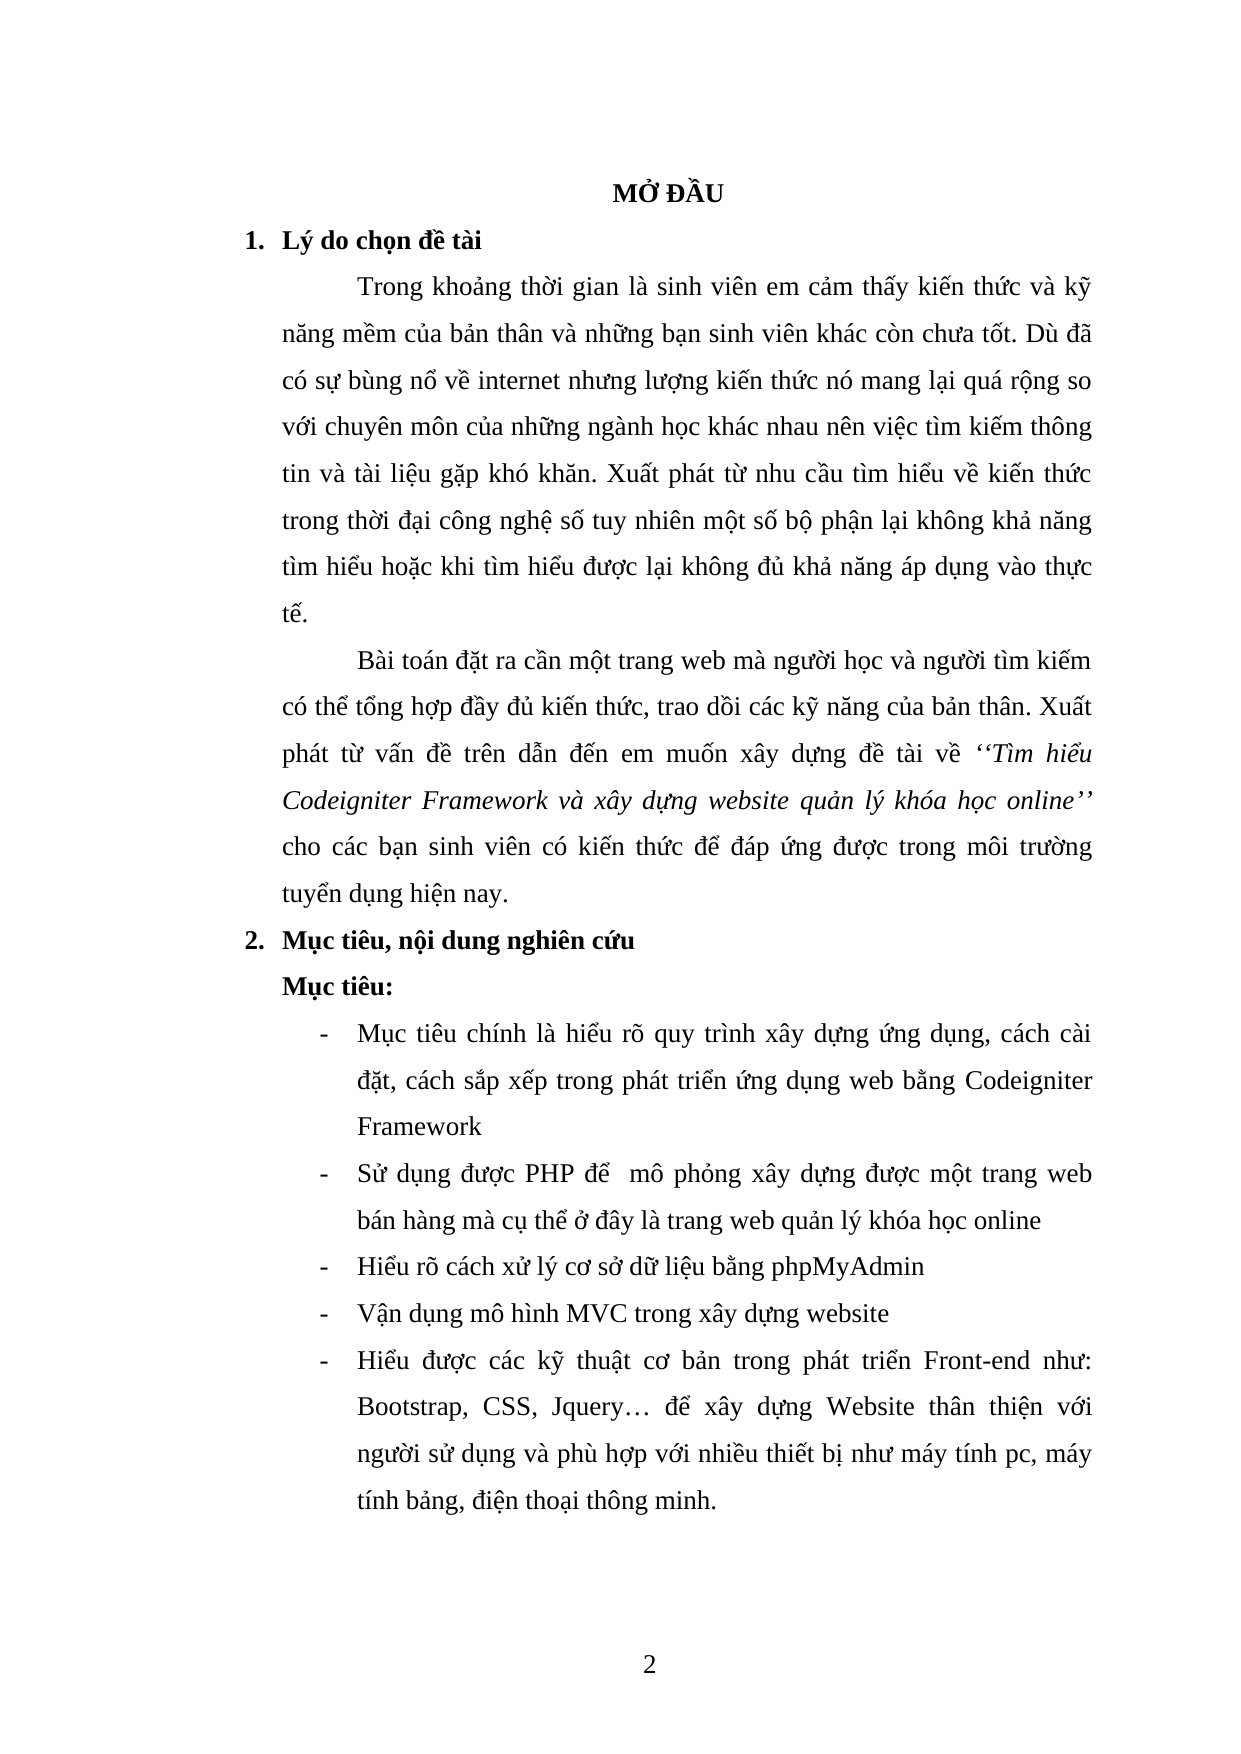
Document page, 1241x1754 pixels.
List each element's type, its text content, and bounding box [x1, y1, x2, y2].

subtitle MỞ ĐẦU [244, 177, 1092, 208]
list Mục tiêu: [282, 971, 1092, 1002]
list Trong khoảng thời gian là sinh viên em cảm thấy kiến thức và kỹ năng mềm của bản thân và những bạn sinh viên khác còn chưa tốt. Dù đã có sự bùng nổ về internet nhưng lượng kiến thức nó mang lại quá rộng so với chuyên môn của những ngành học khác nhau nên việc tìm kiếm thông tin và tài liệu gặp khó khăn. Xuất phát từ nhu cầu tìm hiểu về kiến thức trong thời đại công nghệ số tuy nhiên một số bộ phận lại không khả năng tìm hiểu hoặc khi tìm hiểu được lại không đủ khả năng áp dụng vào thực tế. [282, 271, 1092, 628]
list Lý do chọn đề tài [244, 224, 1092, 255]
list Bài toán đặt ra cần một trang web mà người học và người tìm kiếm có thể tổng hợp đầy đủ kiến thức, trao dồi các kỹ năng của bản thân. Xuất phát từ vấn đề trên dẫn đến em muốn xây dựng đề tài về ‘‘Tìm hiểu Codeigniter Framework và xây dựng website quản lý khóa học online’’ cho các bạn sinh viên có kiến thức để đáp ứng được trong môi trường tuyển dụng hiện nay. [282, 644, 1092, 908]
list Hiểu được các kỹ thuật cơ bản trong phát triển Front-end như: Bootstrap, CSS, Jquery… để xây dựng Website thân thiện với người sử dụng và phù hợp với nhiều thiết bị như máy tính pc, máy tính bảng, điện thoại thông minh. [319, 1344, 1092, 1515]
list Mục tiêu, nội dung nghiên cứu [244, 924, 1092, 955]
list Mục tiêu chính là hiểu rõ quy trình xây dựng ứng dụng, cách cài đặt, cách sắp xếp trong phát triển ứng dụng web bằng Codeigniter Framework [319, 1017, 1092, 1142]
list Vận dụng mô hình MVC trong xây dựng website [319, 1297, 1092, 1328]
list Sử dụng được PHP để mô phỏng xây dựng được một trang web bán hàng mà cụ thể ở đây là trang web quản lý khóa học online [319, 1157, 1092, 1235]
list Hiểu rõ cách xử lý cơ sở dữ liệu bằng phpMyAdmin [319, 1251, 1092, 1282]
